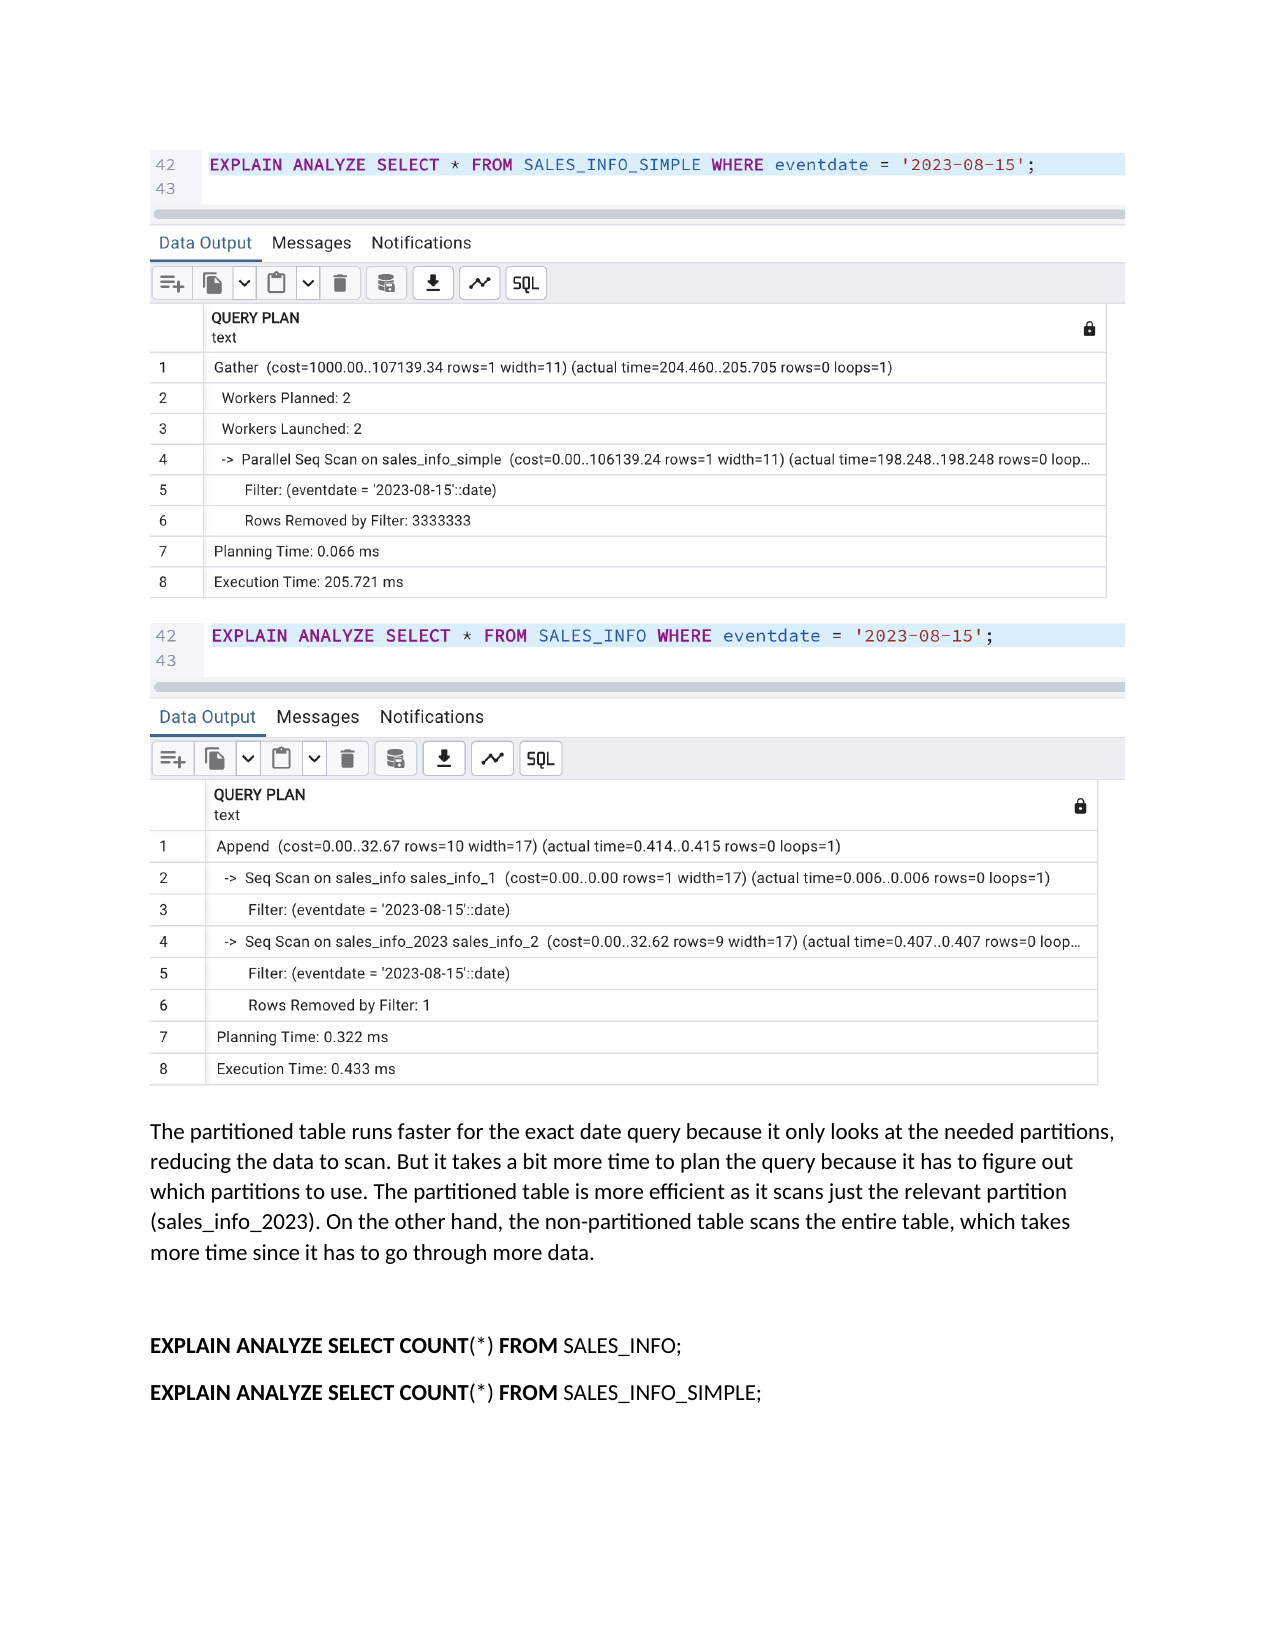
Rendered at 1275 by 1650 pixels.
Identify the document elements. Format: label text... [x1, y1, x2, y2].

text The partitioned table runs faster for the exact date query because it only looks at the needed partitions, reducing the data to scan. But it takes a bit more time to plan the query because it has to figure out which partitions to use. The partitioned table is more efficient as it scans just the relevant partition (sales_info_2023). On the other hand, the non-partitioned table scans the entire table, which takes more time since it has to go through more data. [150, 1117, 1125, 1266]
picture [150, 623, 1125, 1098]
text EXPLAIN ANALYZE SELECT COUNT(*) FROM SALES_INFO; [150, 1331, 1125, 1359]
text EXPLAIN ANALYZE SELECT COUNT(*) FROM SALES_INFO_SIMPLE; [150, 1378, 1125, 1406]
picture [150, 150, 1125, 621]
